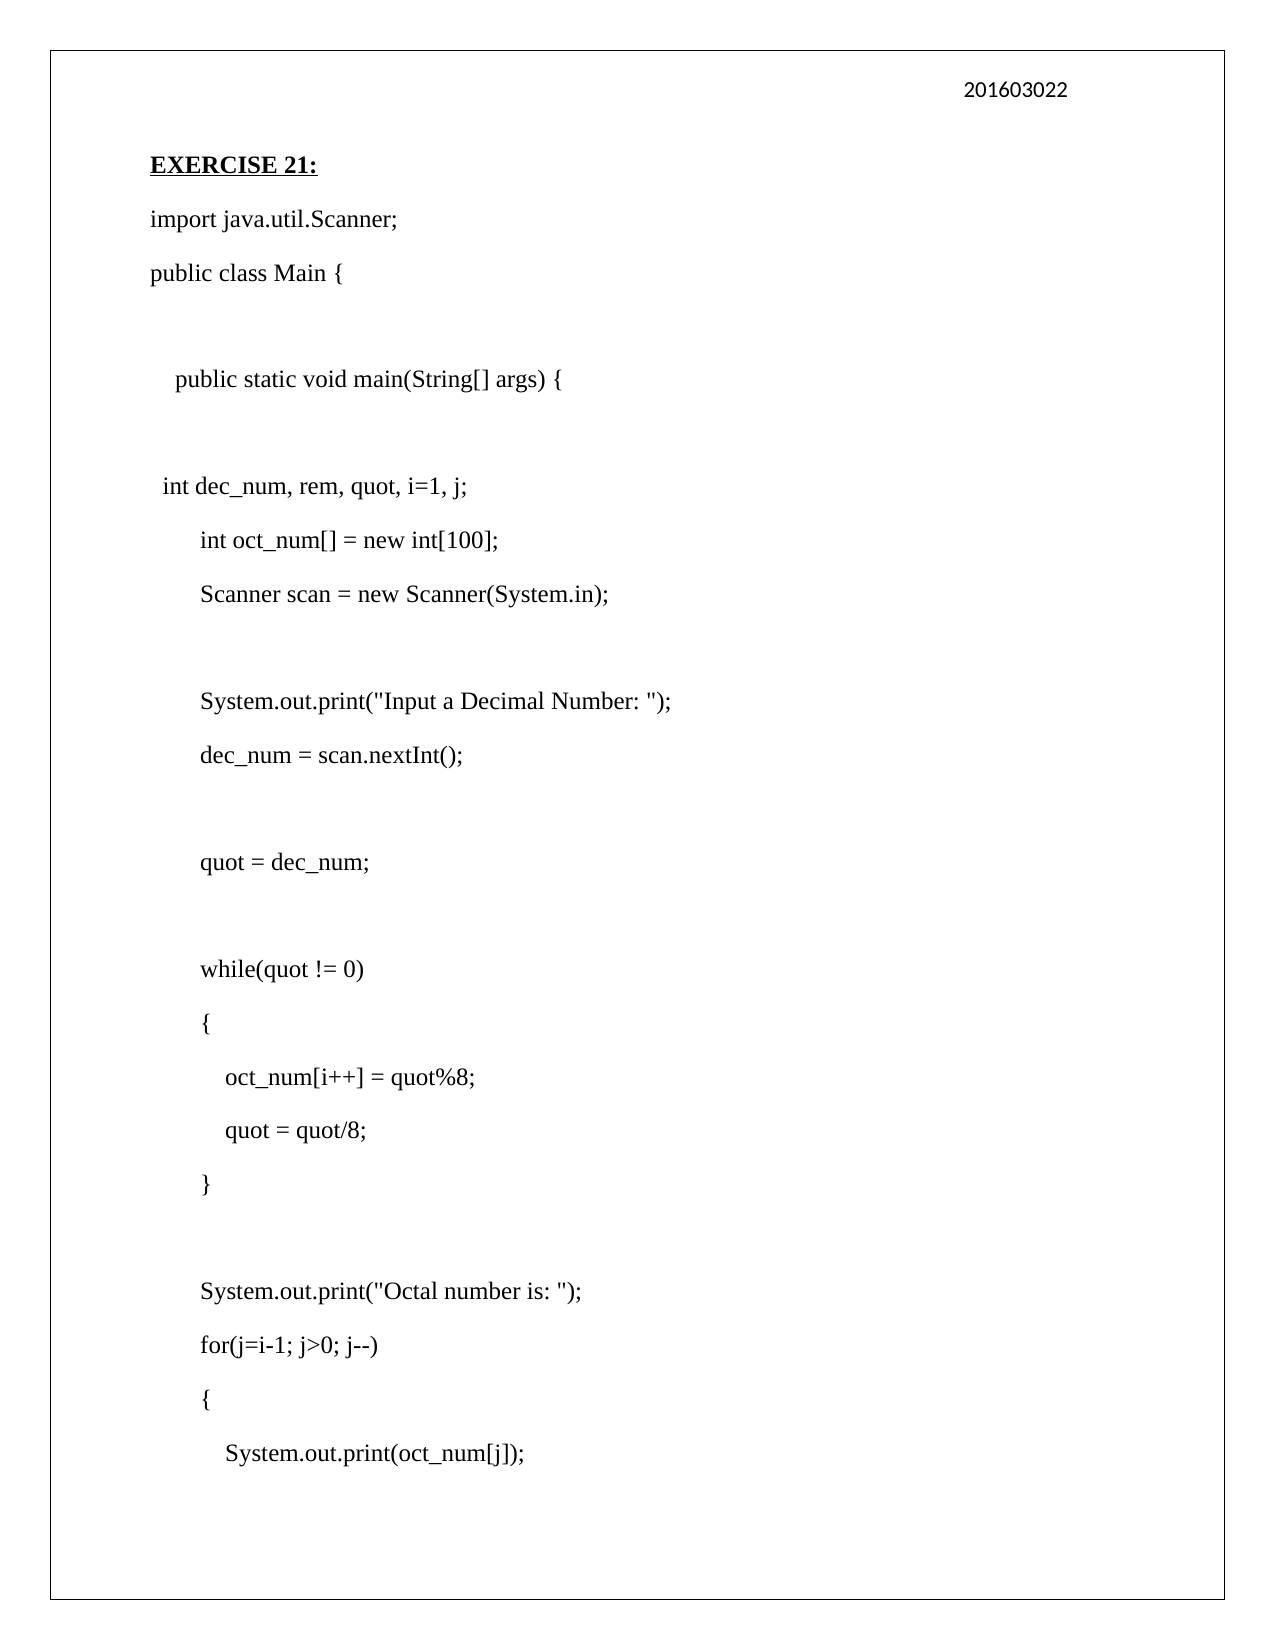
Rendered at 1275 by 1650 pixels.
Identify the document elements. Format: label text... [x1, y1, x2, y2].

text { [150, 1008, 1125, 1037]
text public static void main(String[] args) { [150, 364, 1125, 393]
text System.out.print("Octal number is: "); [150, 1276, 1125, 1305]
text quot = dec_num; [150, 847, 1125, 876]
text while(quot != 0) [150, 954, 1125, 983]
text int oct_num[] = new int[100]; [150, 525, 1125, 554]
text for(j=i-1; j>0; j--) [150, 1330, 1125, 1359]
text import java.util.Scanner; [150, 204, 1125, 233]
text public class Main { [150, 258, 1125, 286]
text oct_num[i++] = quot%8; [150, 1062, 1125, 1090]
text Scanner scan = new Scanner(System.in); [150, 579, 1125, 608]
text EXERCISE 21: [150, 150, 1125, 179]
text System.out.print(oct_num[j]); [150, 1438, 1125, 1467]
text System.out.print("Input a Decimal Number: "); [150, 686, 1125, 715]
text quot = quot/8; [150, 1116, 1125, 1144]
text { [150, 1384, 1125, 1413]
text } [150, 1169, 1125, 1198]
text int dec_num, rem, quot, i=1, j; [150, 471, 1125, 500]
text dec_num = scan.nextInt(); [150, 740, 1125, 769]
